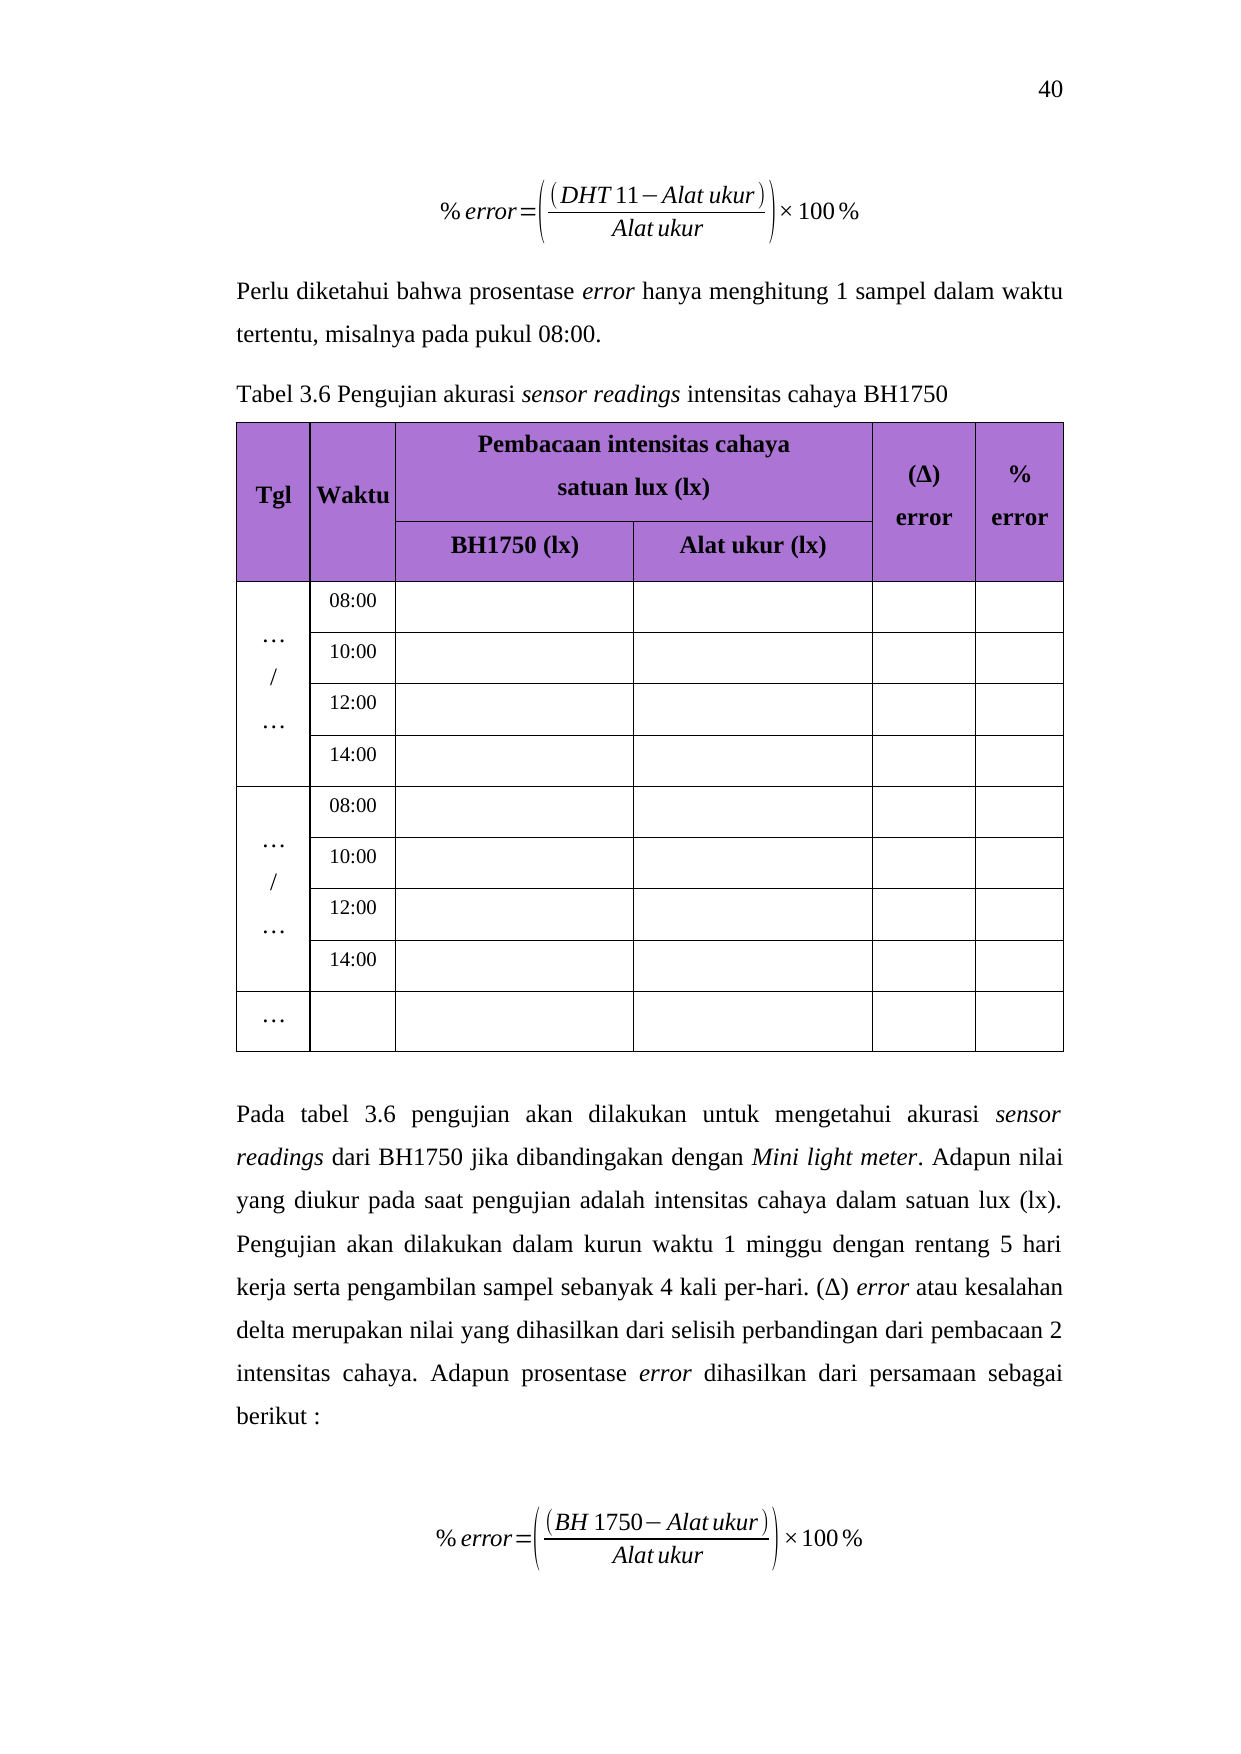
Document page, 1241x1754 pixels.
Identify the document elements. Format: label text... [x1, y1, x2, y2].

table_cell … / … [237, 787, 309, 991]
table_cell [311, 992, 395, 1051]
table_cell [976, 582, 1063, 632]
table_cell [396, 633, 633, 683]
table_cell [976, 787, 1063, 837]
table_cell [873, 889, 975, 939]
table_cell … [237, 992, 309, 1051]
table_cell [396, 582, 633, 632]
table_cell [873, 992, 975, 1051]
text Perlu diketahui bahwa prosentase error hanya menghitung 1 sampel dalam waktu tertentu, misalnya pada pukul 08:00. [236, 276, 1063, 348]
table_cell [634, 992, 872, 1051]
table_cell [396, 941, 633, 991]
table_cell Alat ukur (lx) [634, 522, 872, 581]
table_cell [976, 992, 1063, 1051]
text Tabel 3.6 Pengujian akurasi sensor readings intensitas cahaya BH1750 [236, 379, 1063, 407]
table_cell [976, 736, 1063, 786]
table_cell [873, 787, 975, 837]
table_cell 08:00 [311, 582, 395, 632]
table_cell … / … [237, 582, 309, 786]
table_cell [396, 889, 633, 939]
table_cell BH1750 (lx) [396, 522, 633, 581]
table_header % error [976, 423, 1063, 581]
table_cell [634, 736, 872, 786]
table_cell 10:00 [311, 633, 395, 683]
table_cell [634, 838, 872, 888]
table_cell [396, 684, 633, 734]
table_cell 14:00 [311, 941, 395, 991]
table_cell [634, 633, 872, 683]
table_header Tgl [237, 423, 309, 581]
table_cell [396, 992, 633, 1051]
table_cell [873, 941, 975, 991]
table_cell [873, 838, 975, 888]
table_cell [873, 736, 975, 786]
table_cell 12:00 [311, 684, 395, 734]
table_cell [976, 838, 1063, 888]
table_cell [873, 633, 975, 683]
table_cell [976, 889, 1063, 939]
text Pada tabel 3.6 pengujian akan dilakukan untuk mengetahui akurasi sensor readings dari BH1750 jika dibandingakan dengan Mini light meter. Adapun nilai yang diukur pada saat pengujian adalah intensitas cahaya dalam satuan lux (lx). Pengujian akan dilakukan dalam kurun waktu 1 minggu dengan rentang 5 hari kerja serta pengambilan sampel sebanyak 4 kali per-hari. (Δ) error atau kesalahan delta merupakan nilai yang dihasilkan dari selisih perbandingan dari pembacaan 2 intensitas cahaya. Adapun prosentase error dihasilkan dari persamaan sebagai berikut : [236, 1099, 1063, 1430]
table_cell 10:00 [311, 838, 395, 888]
table_cell [976, 941, 1063, 991]
table_header Pembacaan intensitas cahaya satuan lux (lx) [396, 423, 872, 521]
table_cell [634, 582, 872, 632]
table_cell 14:00 [311, 736, 395, 786]
table_cell [873, 684, 975, 734]
table_cell [634, 889, 872, 939]
table_cell 08:00 [311, 787, 395, 837]
table_cell [396, 838, 633, 888]
table_cell [634, 941, 872, 991]
table_cell [634, 787, 872, 837]
table_cell [976, 684, 1063, 734]
table_cell [873, 582, 975, 632]
table_cell [396, 787, 633, 837]
table_cell 12:00 [311, 889, 395, 939]
table_header (Δ) error [873, 423, 975, 581]
table_cell [396, 736, 633, 786]
table_cell [634, 684, 872, 734]
table_cell [976, 633, 1063, 683]
table_header Waktu [311, 423, 395, 581]
